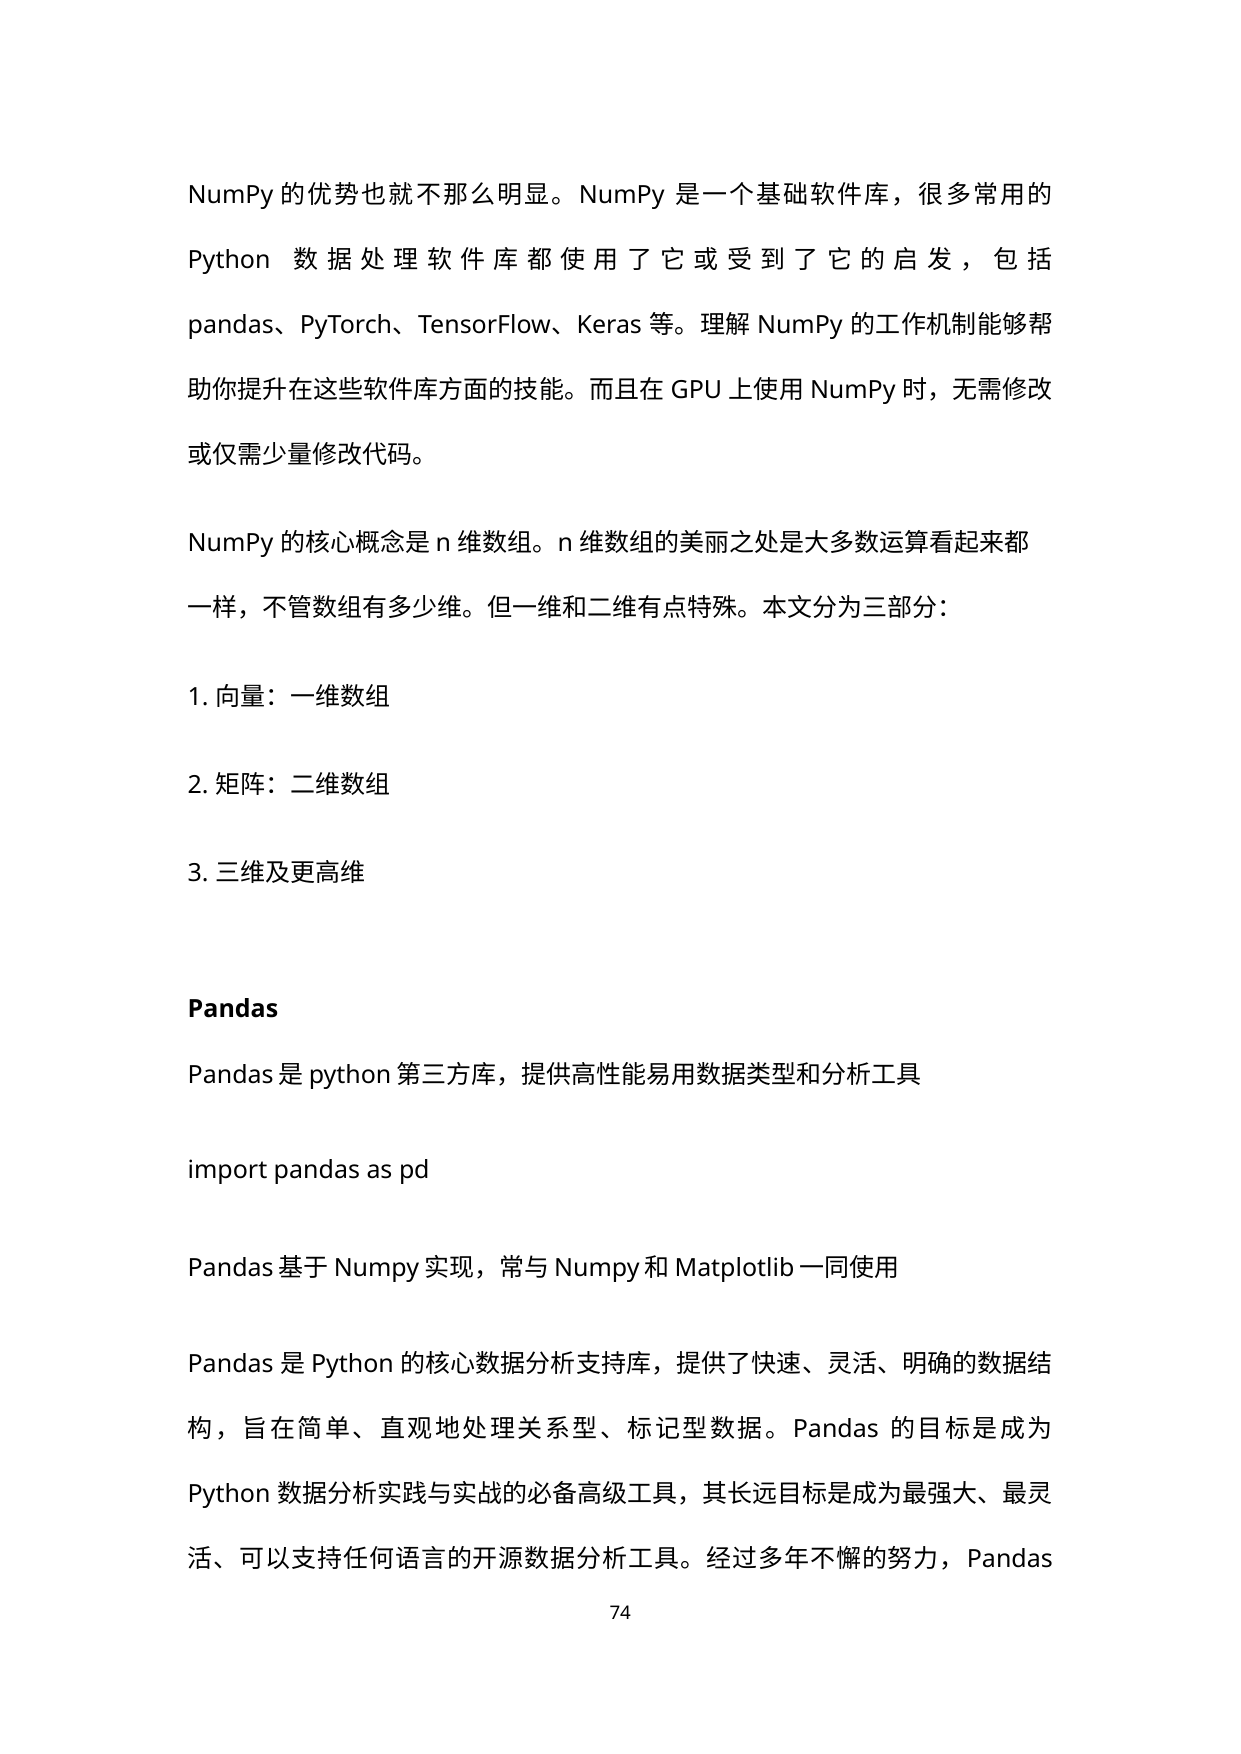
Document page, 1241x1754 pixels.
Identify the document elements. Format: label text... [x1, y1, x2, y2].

text NumPy 的核心概念是 n 维数组。n 维数组的美丽之处是大多数运算看起来都一样，不管数组有多少维。但一维和二维有点特殊。本文分为三部分： [187, 508, 1053, 638]
text Pandas基于Numpy实现，常与Numpy和Matplotlib一同使用 [187, 1233, 1053, 1298]
text import pandas as pd [187, 1136, 1053, 1201]
text 2. 矩阵：二维数组 [187, 750, 1053, 815]
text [187, 1329, 1053, 1589]
text 3. 三维及更高维 [187, 838, 1053, 903]
text Pandas [187, 975, 1053, 1040]
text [187, 160, 1053, 485]
text 1. 向量：一维数组 [187, 662, 1053, 727]
text Pandas是python第三方库，提供高性能易用数据类型和分析工具 [187, 1040, 1053, 1105]
